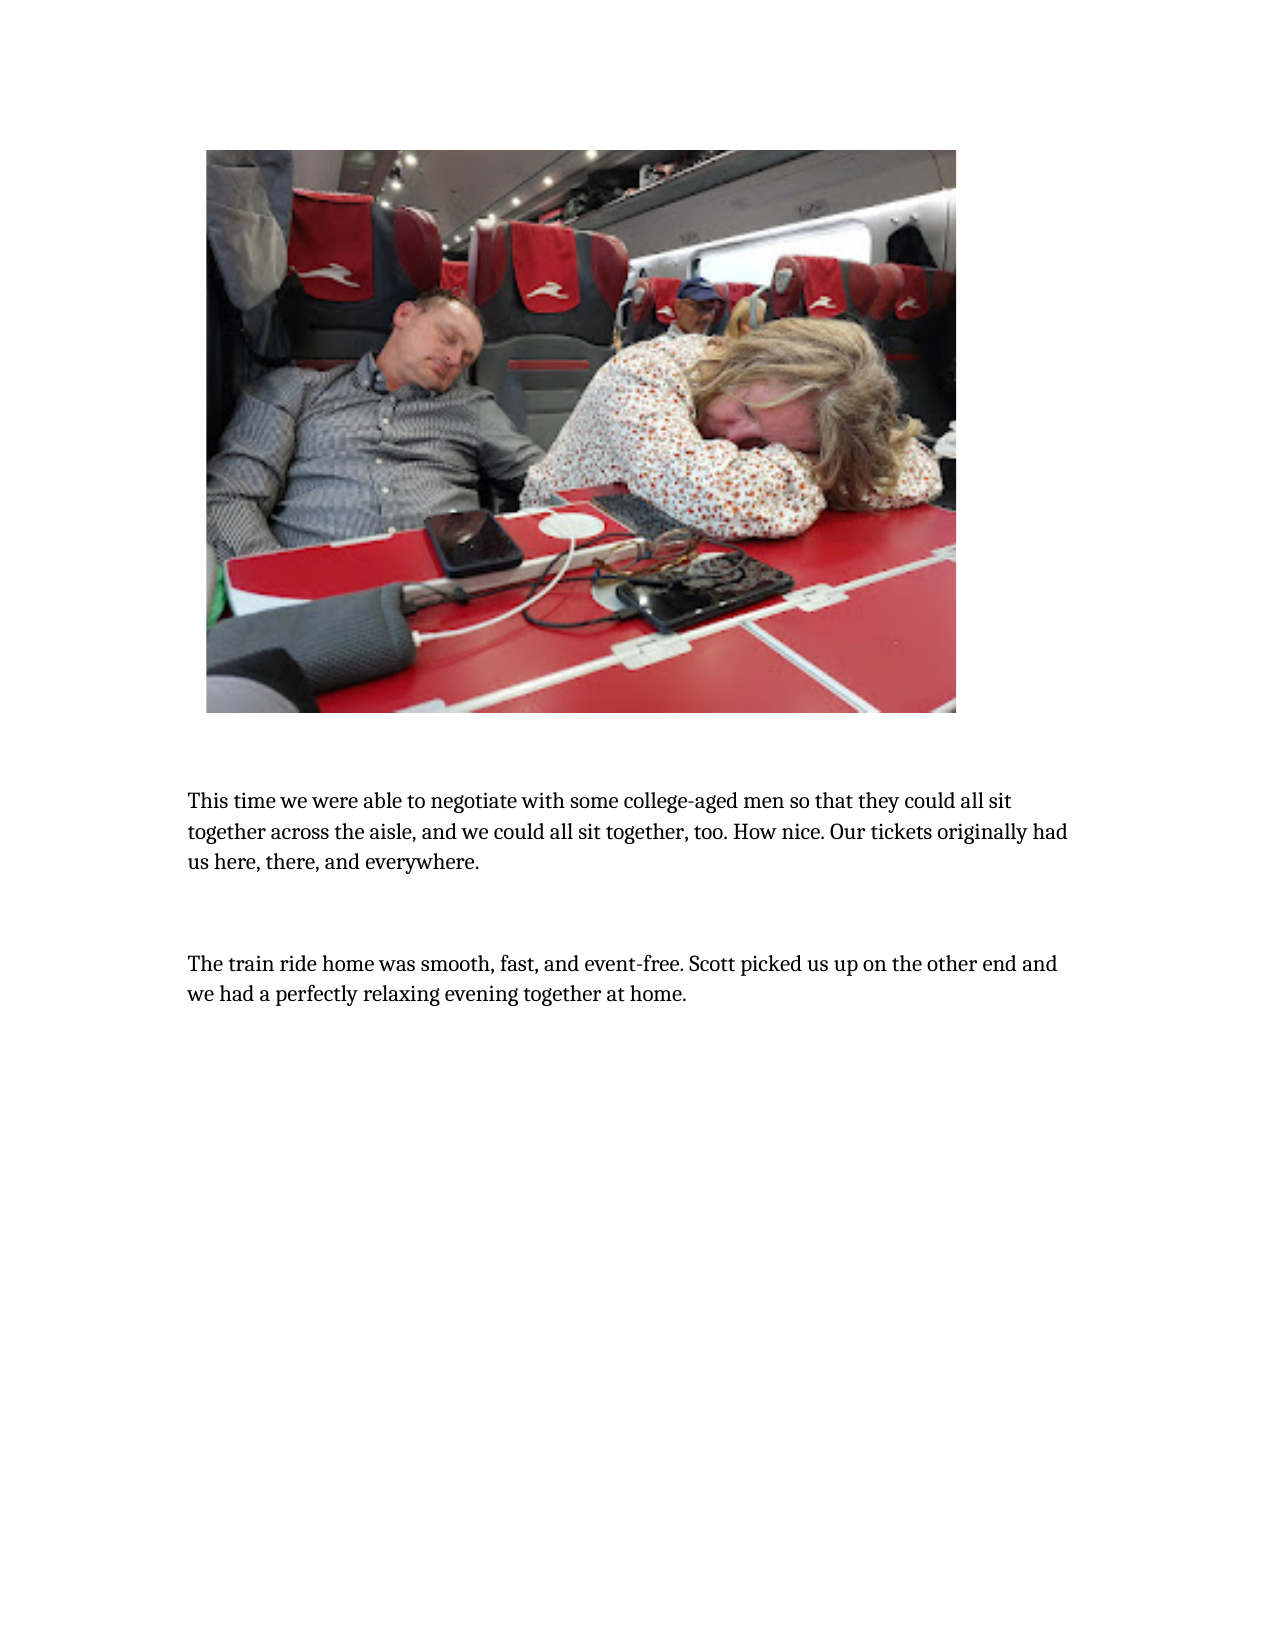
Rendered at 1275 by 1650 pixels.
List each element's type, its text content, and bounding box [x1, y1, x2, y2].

text This time we were able to negotiate with some college-aged men so that they could all sit together across the aisle, and we could all sit together, too. How nice. Our tickets originally had us here, there, and everywhere. [187, 788, 1087, 875]
text The train ride home was smooth, fast, and event-free. Scott picked us up on the other end and we had a perfectly relaxing evening together at home. [187, 951, 1087, 1007]
picture [206, 150, 957, 713]
